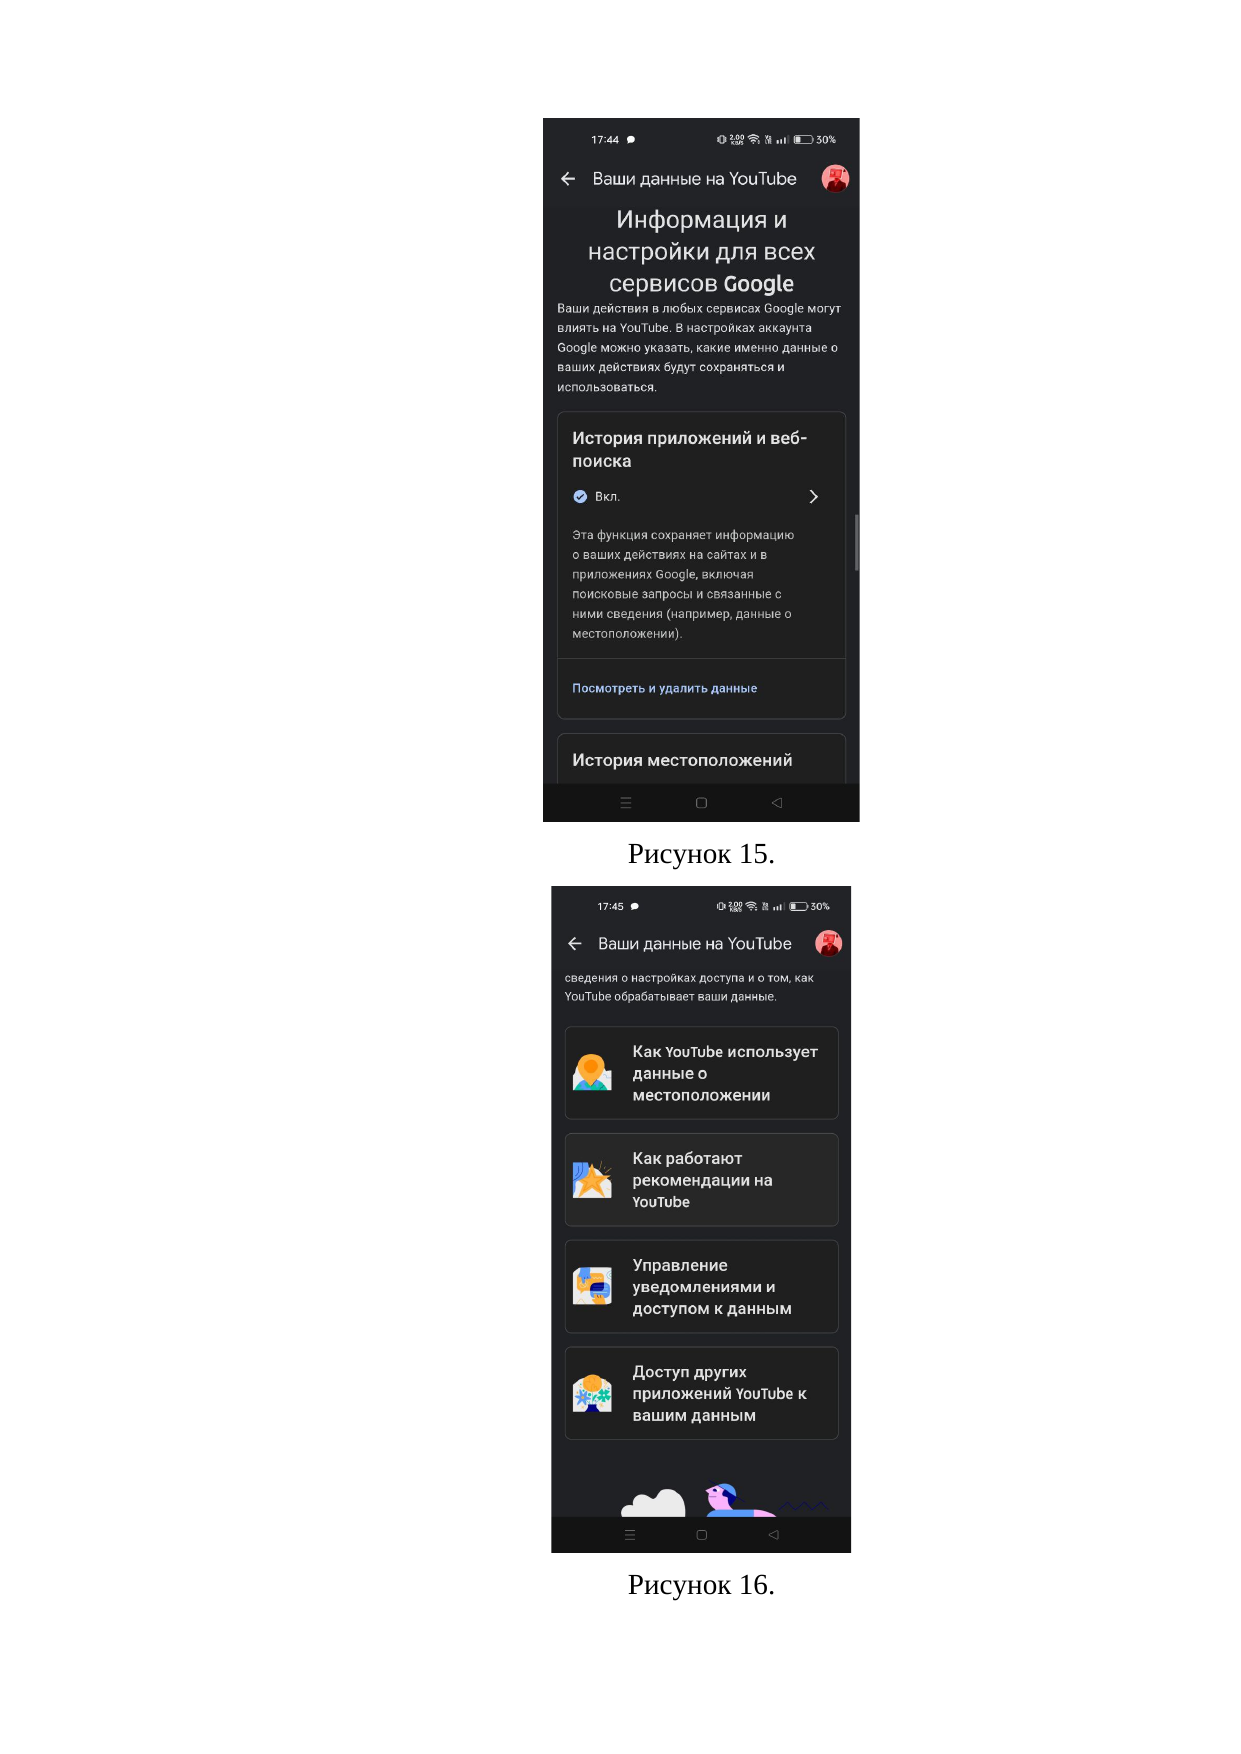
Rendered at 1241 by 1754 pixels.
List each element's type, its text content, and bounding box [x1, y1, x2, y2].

list Рисунок 16. [177, 1567, 1152, 1600]
picture [543, 118, 860, 822]
picture [551, 886, 852, 1553]
list Рисунок 15. [177, 836, 1152, 869]
